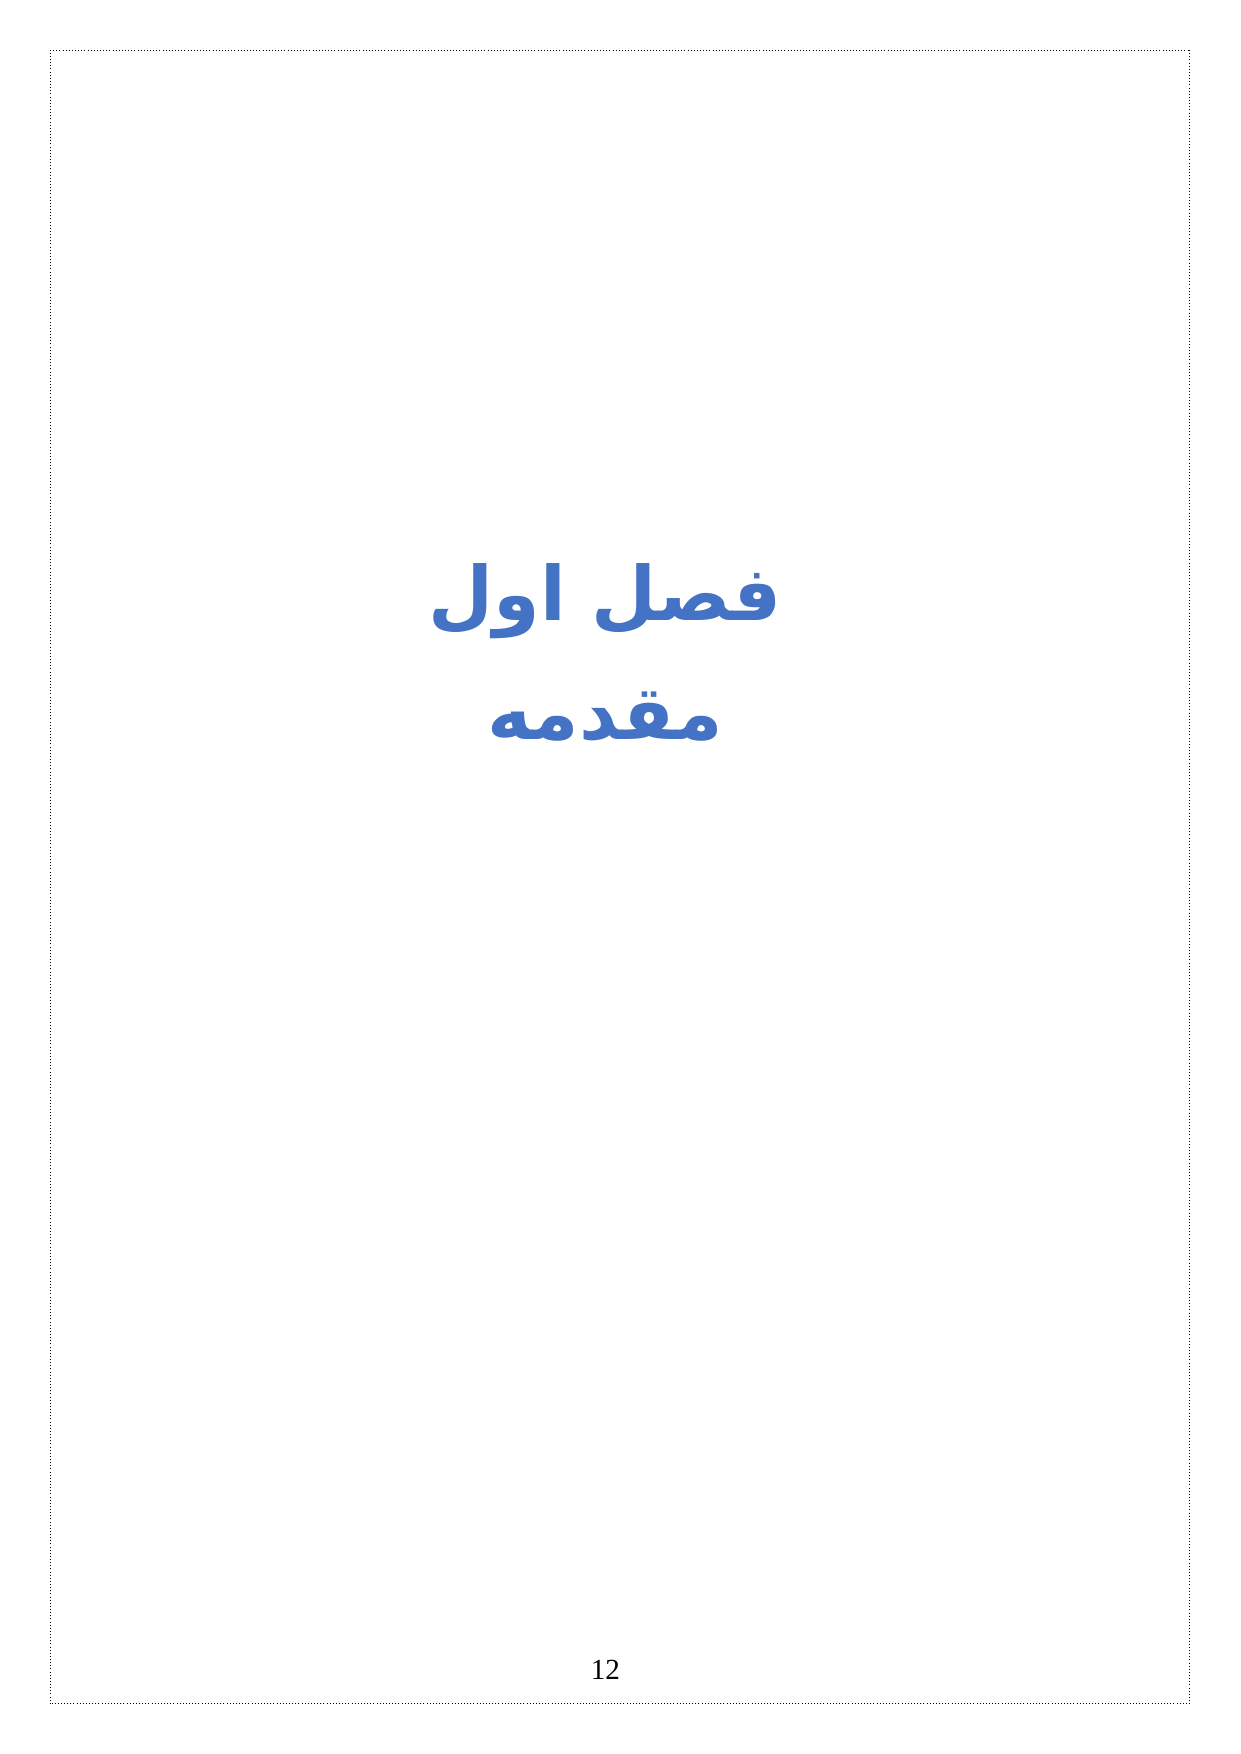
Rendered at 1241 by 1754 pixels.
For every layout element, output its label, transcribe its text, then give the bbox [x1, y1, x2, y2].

subtitle فصل اول [147, 551, 1063, 638]
subtitle مقدمه [147, 670, 1063, 757]
